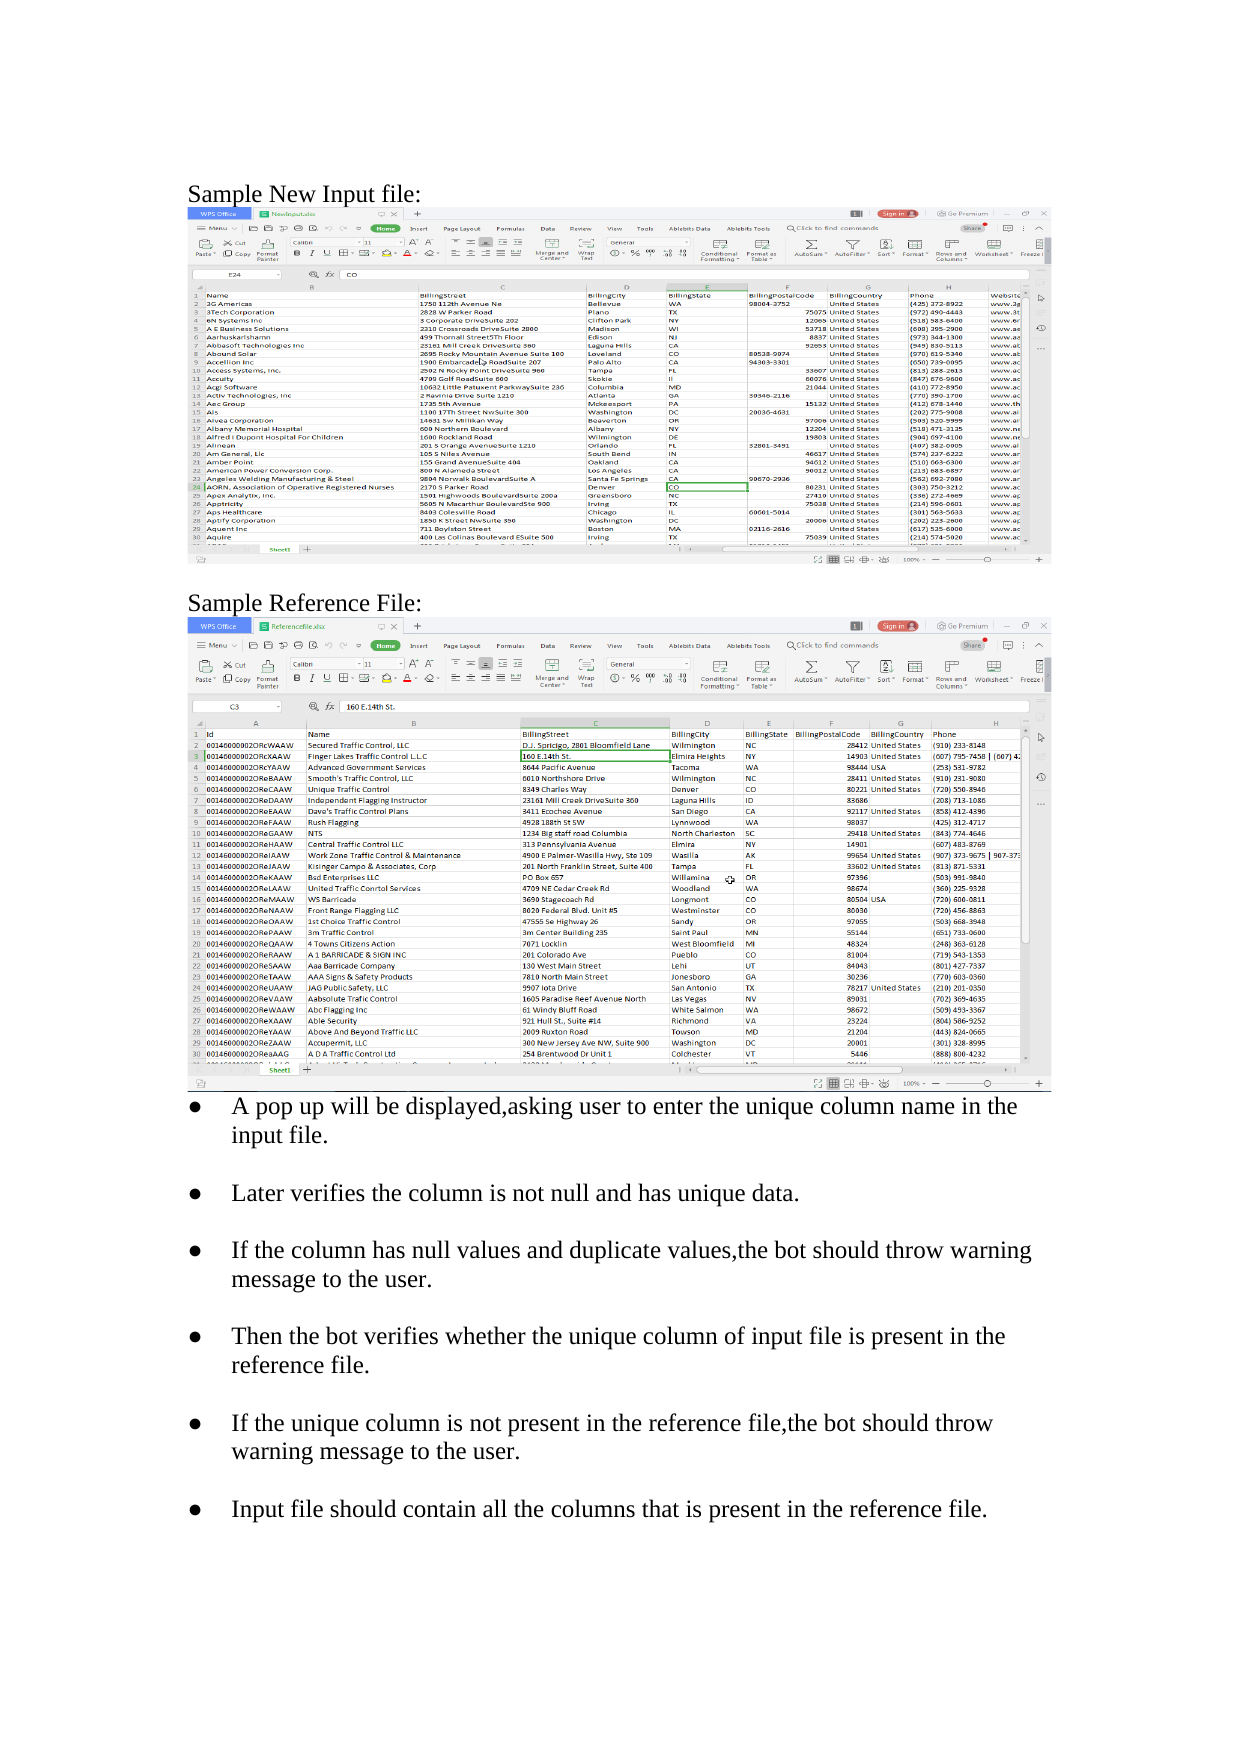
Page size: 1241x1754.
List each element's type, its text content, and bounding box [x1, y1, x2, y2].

list If the unique column is not present in the reference file,the bot should throw warning message to the user. [187, 1408, 1053, 1465]
list Then the bot verifies whether the unique column of input file is present in the reference file. [187, 1321, 1053, 1379]
list If the column has null values and duplicate values,the bot should throw warning message to the user. [187, 1235, 1053, 1293]
list Later verifies the column is not null and has unique data. [187, 1178, 1053, 1206]
text Sample Reference File: [187, 588, 1053, 617]
list A pop up will be displayed,asking user to enter the unique column name in the input file. [187, 1091, 1053, 1149]
list Input file should contain all the columns that is present in the reference file. [187, 1494, 1053, 1523]
text Sample New Input file: [187, 179, 1053, 207]
picture [187, 617, 1052, 1092]
picture [187, 207, 1052, 564]
